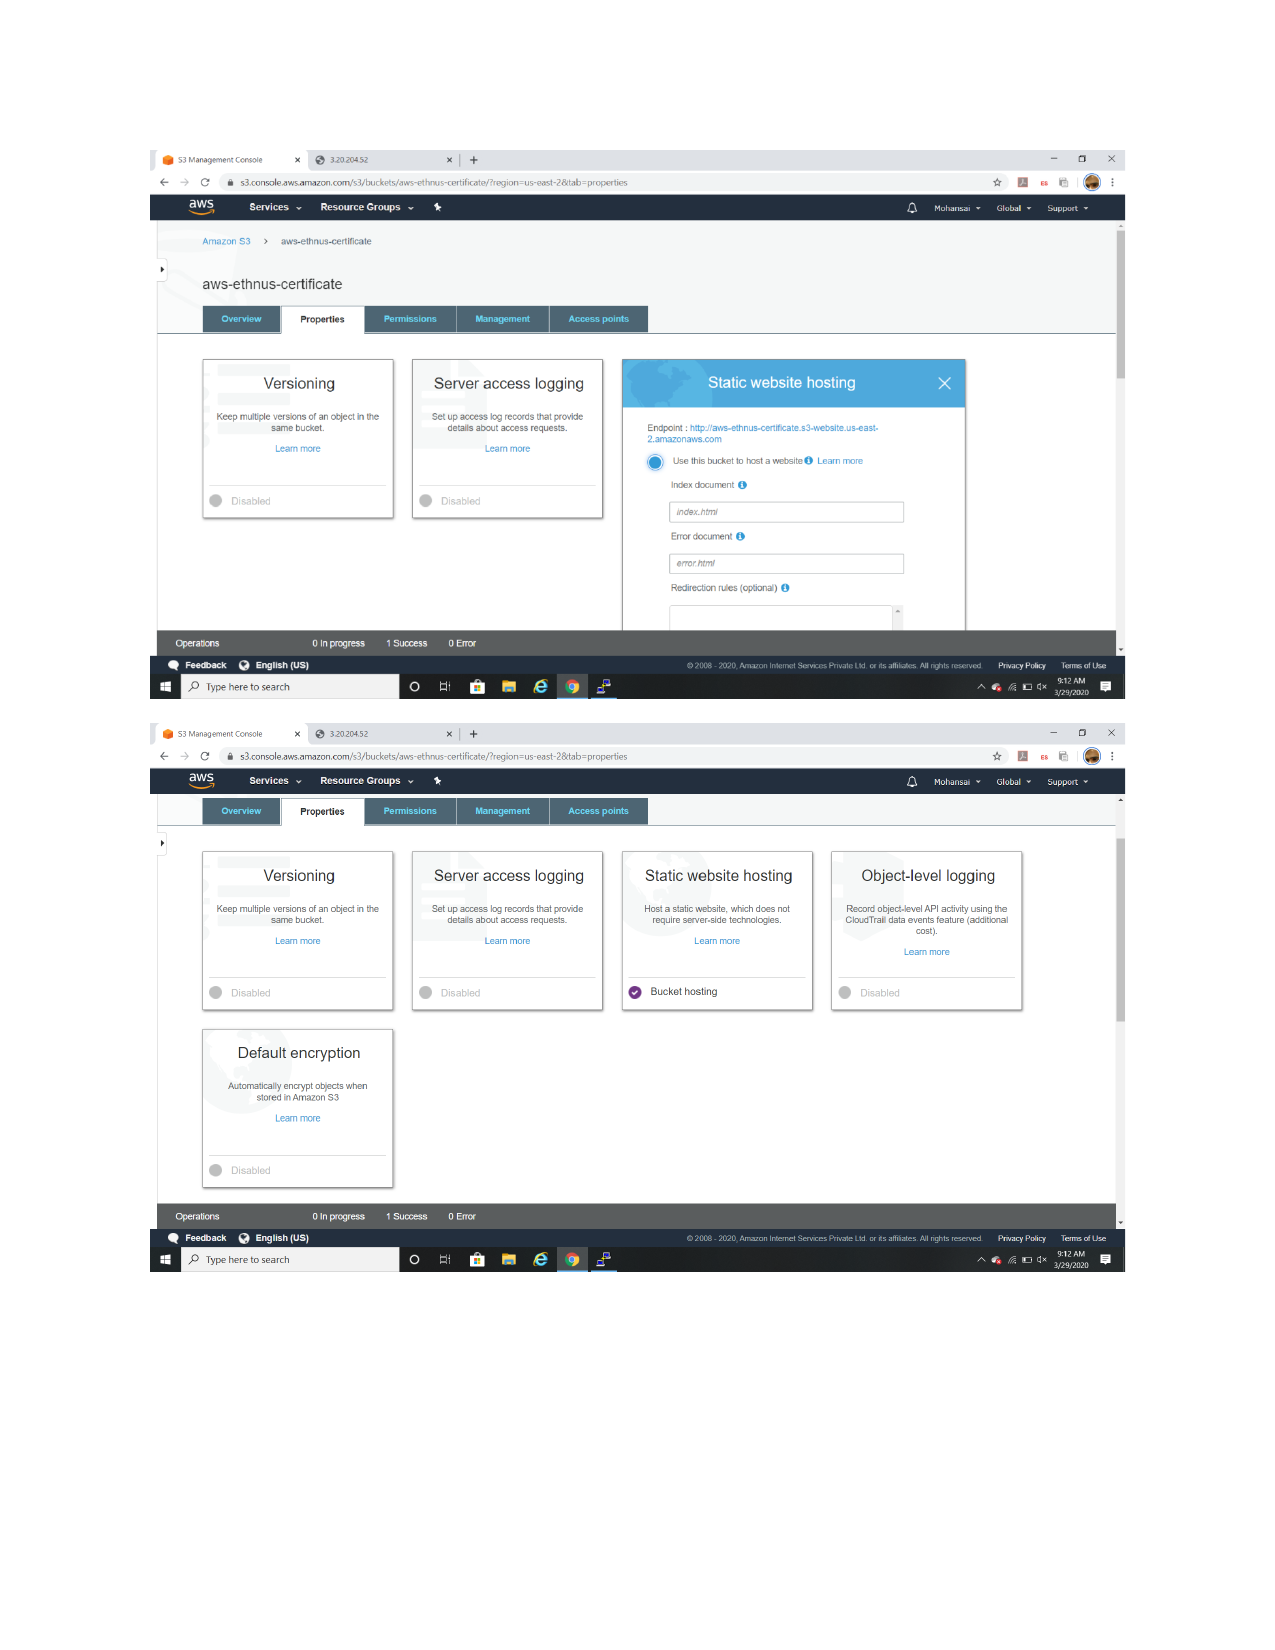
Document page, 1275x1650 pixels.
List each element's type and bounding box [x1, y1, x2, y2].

picture [150, 150, 1125, 699]
picture [150, 723, 1125, 1272]
